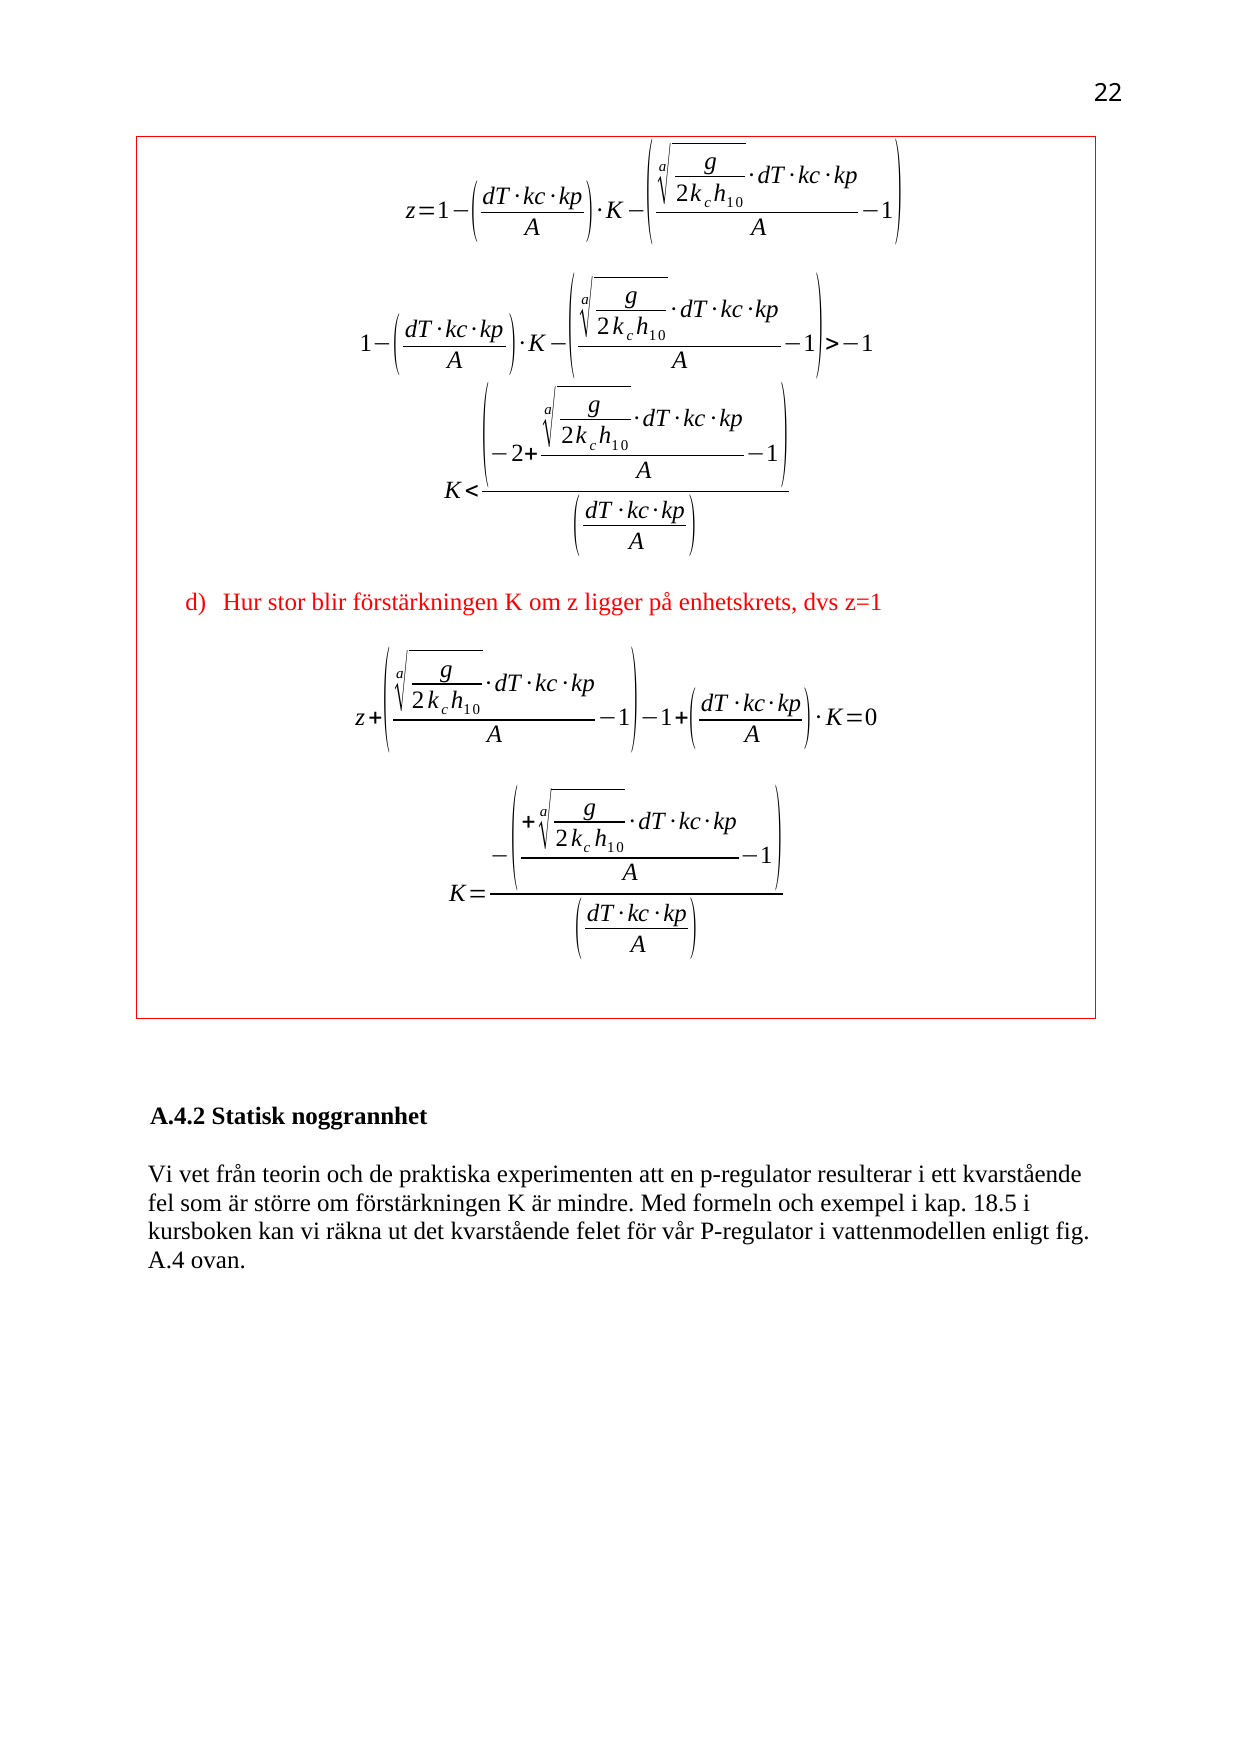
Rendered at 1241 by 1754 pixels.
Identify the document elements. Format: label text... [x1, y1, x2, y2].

subtitle A.4.2 Statisk noggrannhet [150, 1101, 1092, 1130]
text Vi vet från teorin och de praktiska experimenten att en p-regulator resulterar i ett kvarstående fel som är större om förstärkningen K är mindre. Med formeln och exempel i kap. 18.5 i kursboken kan vi räkna ut det kvarstående felet för vår P-regulator i vattenmodellen enligt fig. A.4 ovan. [148, 1159, 1092, 1274]
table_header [137, 137, 1095, 1018]
